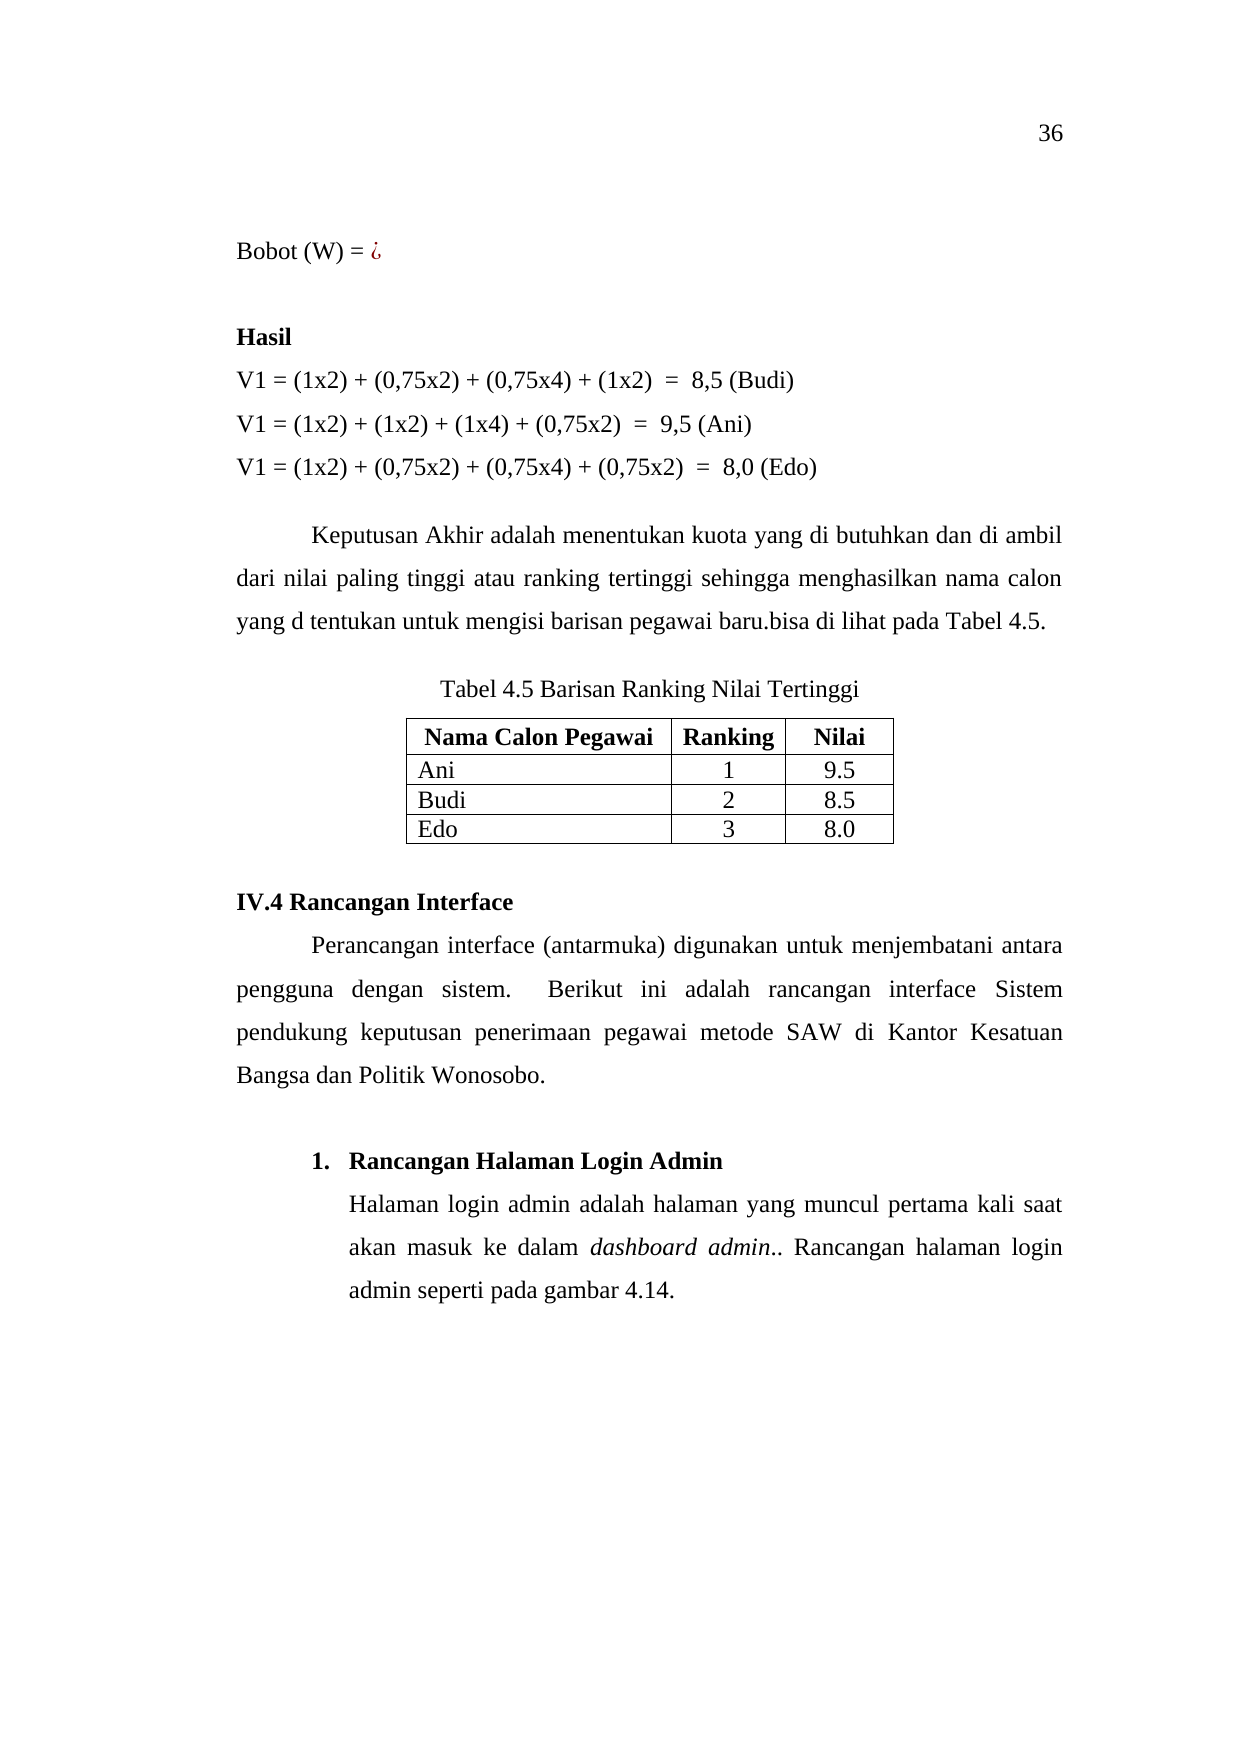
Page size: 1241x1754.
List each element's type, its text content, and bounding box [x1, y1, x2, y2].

text Keputusan Akhir adalah menentukan kuota yang di butuhkan dan di ambil dari nilai paling tinggi atau ranking tertinggi sehingga menghasilkan nama calon yang d tentukan untuk mengisi barisan pegawai baru.bisa di lihat pada Tabel 4.5. [236, 520, 1063, 635]
table_cell 9.5 [786, 755, 893, 784]
table_header Ranking [672, 719, 785, 754]
table_cell Ani [407, 755, 671, 784]
table_cell 8.0 [786, 815, 893, 843]
text V1 = (1x2) + (0,75x2) + (0,75x4) + (0,75x2) = 8,0 (Edo) [236, 452, 1063, 481]
table_cell 8.5 [786, 785, 893, 813]
text Perancangan interface (antarmuka) digunakan untuk menjembatani antara pengguna dengan sistem. Berikut ini adalah rancangan interface Sistem pendukung keputusan penerimaan pegawai metode SAW di Kantor Kesatuan Bangsa dan Politik Wonosobo. [236, 931, 1063, 1089]
text Tabel 4.5 Barisan Ranking Nilai Tertinggi [236, 674, 1063, 703]
table_header Nama Calon Pegawai [407, 719, 671, 754]
table_cell 3 [672, 815, 785, 843]
table_cell 1 [672, 755, 785, 784]
text Halaman login admin adalah halaman yang muncul pertama kali saat akan masuk ke dalam dashboard admin.. Rancangan halaman login admin seperti pada gambar 4.14. [349, 1189, 1063, 1304]
text Bobot (W) = [236, 236, 1063, 265]
table_cell 2 [672, 785, 785, 813]
table_cell Edo [407, 815, 671, 843]
subtitle Rancangan Interface [236, 887, 1063, 916]
text V1 = (1x2) + (1x2) + (1x4) + (0,75x2) = 9,5 (Ani) [236, 409, 1063, 437]
table_cell Budi [407, 785, 671, 813]
text V1 = (1x2) + (0,75x2) + (0,75x4) + (1x2) = 8,5 (Budi) [236, 366, 1063, 394]
list Rancangan Halaman Login Admin [311, 1146, 1063, 1175]
text Hasil [236, 322, 1063, 351]
table_header Nilai [786, 719, 893, 754]
